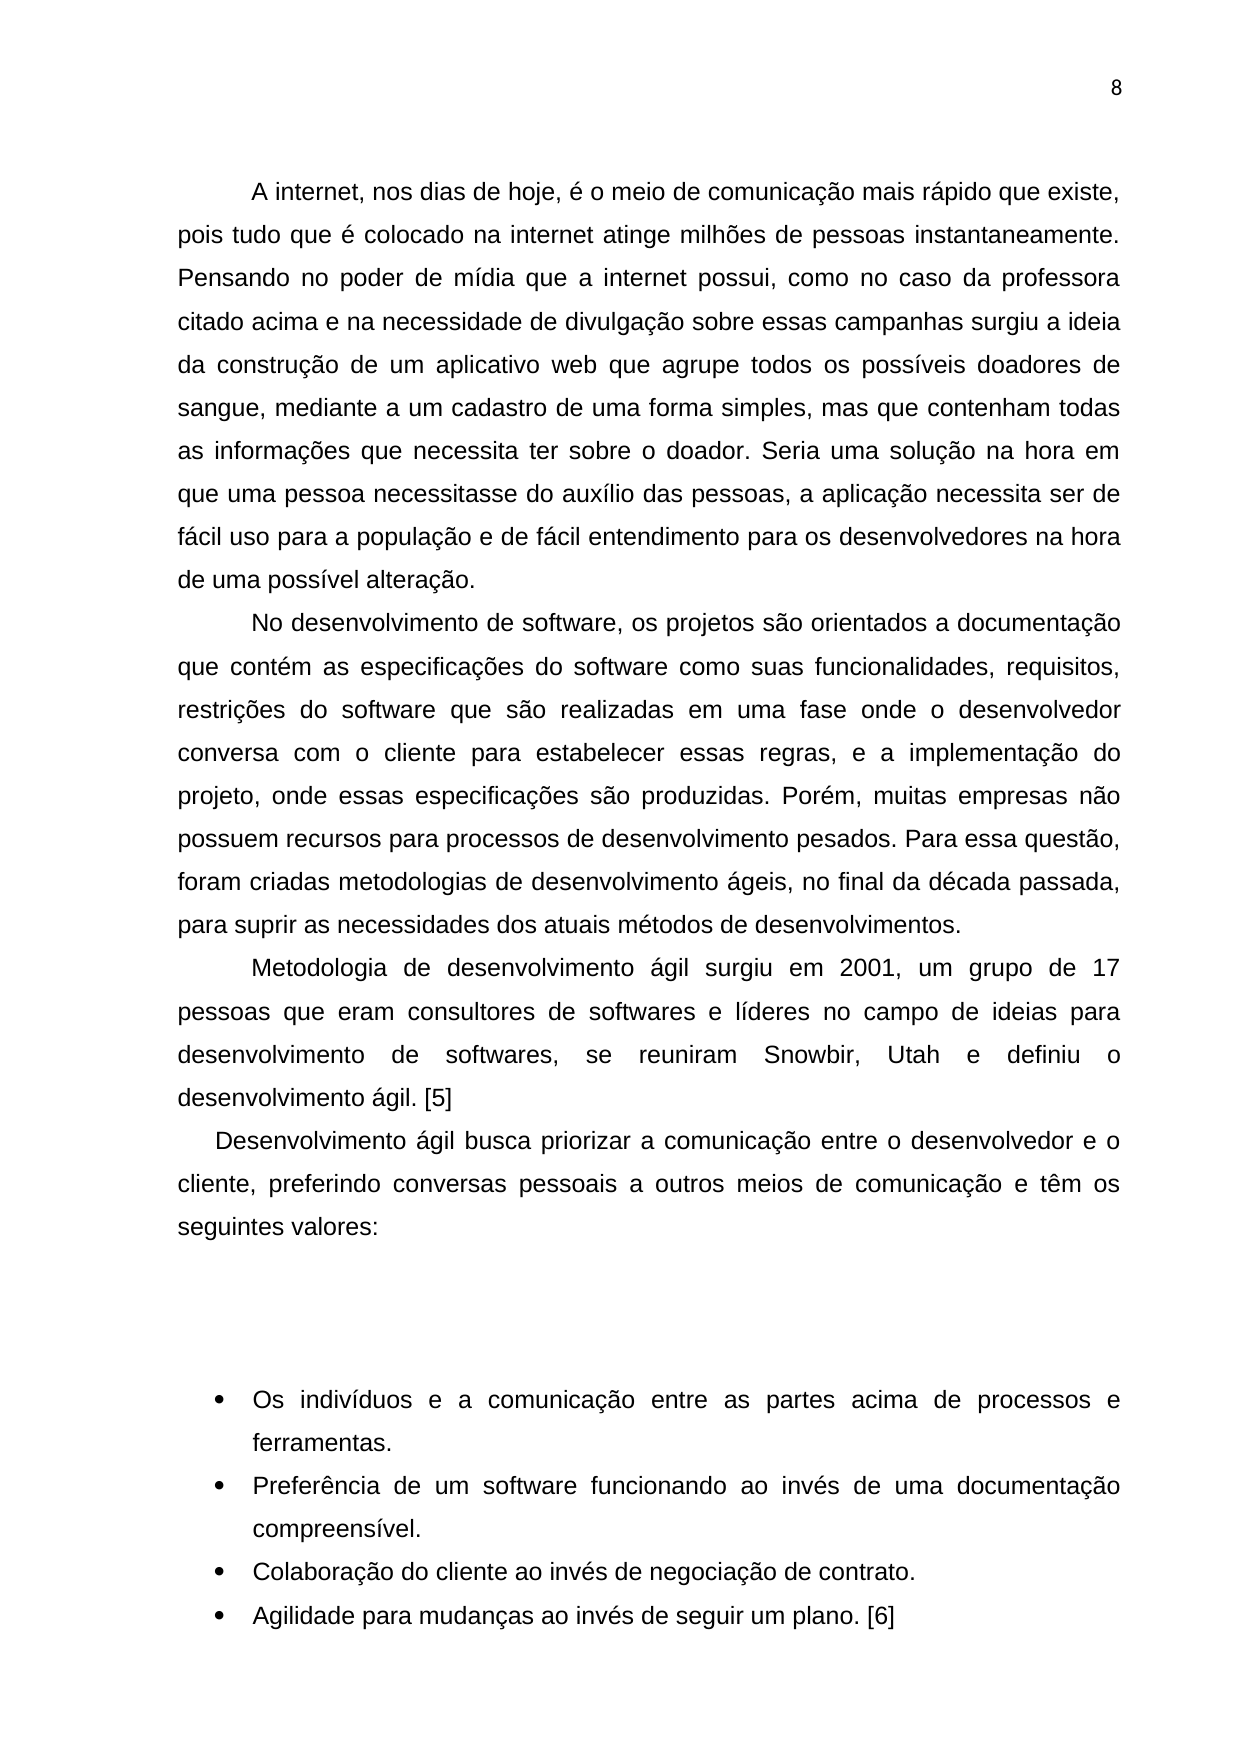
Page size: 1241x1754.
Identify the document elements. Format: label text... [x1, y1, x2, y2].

text A internet, nos dias de hoje, é o meio de comunicação mais rápido que existe, pois tudo que é colocado na internet atinge milhões de pessoas instantaneamente. Pensando no poder de mídia que a internet possui, como no caso da professora citado acima e na necessidade de divulgação sobre essas campanhas surgiu a ideia da construção de um aplicativo web que agrupe todos os possíveis doadores de sangue, mediante a um cadastro de uma forma simples, mas que contenham todas as informações que necessita ter sobre o doador. Seria uma solução na hora em que uma pessoa necessitasse do auxílio das pessoas, a aplicação necessita ser de fácil uso para a população e de fácil entendimento para os desenvolvedores na hora de uma possível alteração. [177, 177, 1122, 594]
text Desenvolvimento ágil busca priorizar a comunicação entre o desenvolvedor e o cliente, preferindo conversas pessoais a outros meios de comunicação e têm os seguintes valores: [177, 1126, 1122, 1241]
text No desenvolvimento de software, os projetos são orientados a documentação que contém as especificações do software como suas funcionalidades, requisitos, restrições do software que são realizadas em uma fase onde o desenvolvedor conversa com o cliente para estabelecer essas regras, e a implementação do projeto, onde essas especificações são produzidas. Porém, muitas empresas não possuem recursos para processos de desenvolvimento pesados. Para essa questão, foram criadas metodologias de desenvolvimento ágeis, no final da década passada, para suprir as necessidades dos atuais métodos de desenvolvimentos. [177, 608, 1122, 939]
list Os indivíduos e a comunicação entre as partes acima de processos e ferramentas. [215, 1385, 1122, 1457]
list Colaboração do cliente ao invés de negociação de contrato. [215, 1557, 1122, 1586]
list Agilidade para mudanças ao invés de seguir um plano. [6] [215, 1601, 1122, 1629]
text Metodologia de desenvolvimento ágil surgiu em 2001, um grupo de 17 pessoas que eram consultores de softwares e líderes no campo de ideias para desenvolvimento de softwares, se reuniram Snowbir, Utah e definiu o desenvolvimento ágil. [5] [177, 953, 1122, 1112]
list Preferência de um software funcionando ao invés de uma documentação compreensível. [215, 1471, 1122, 1543]
